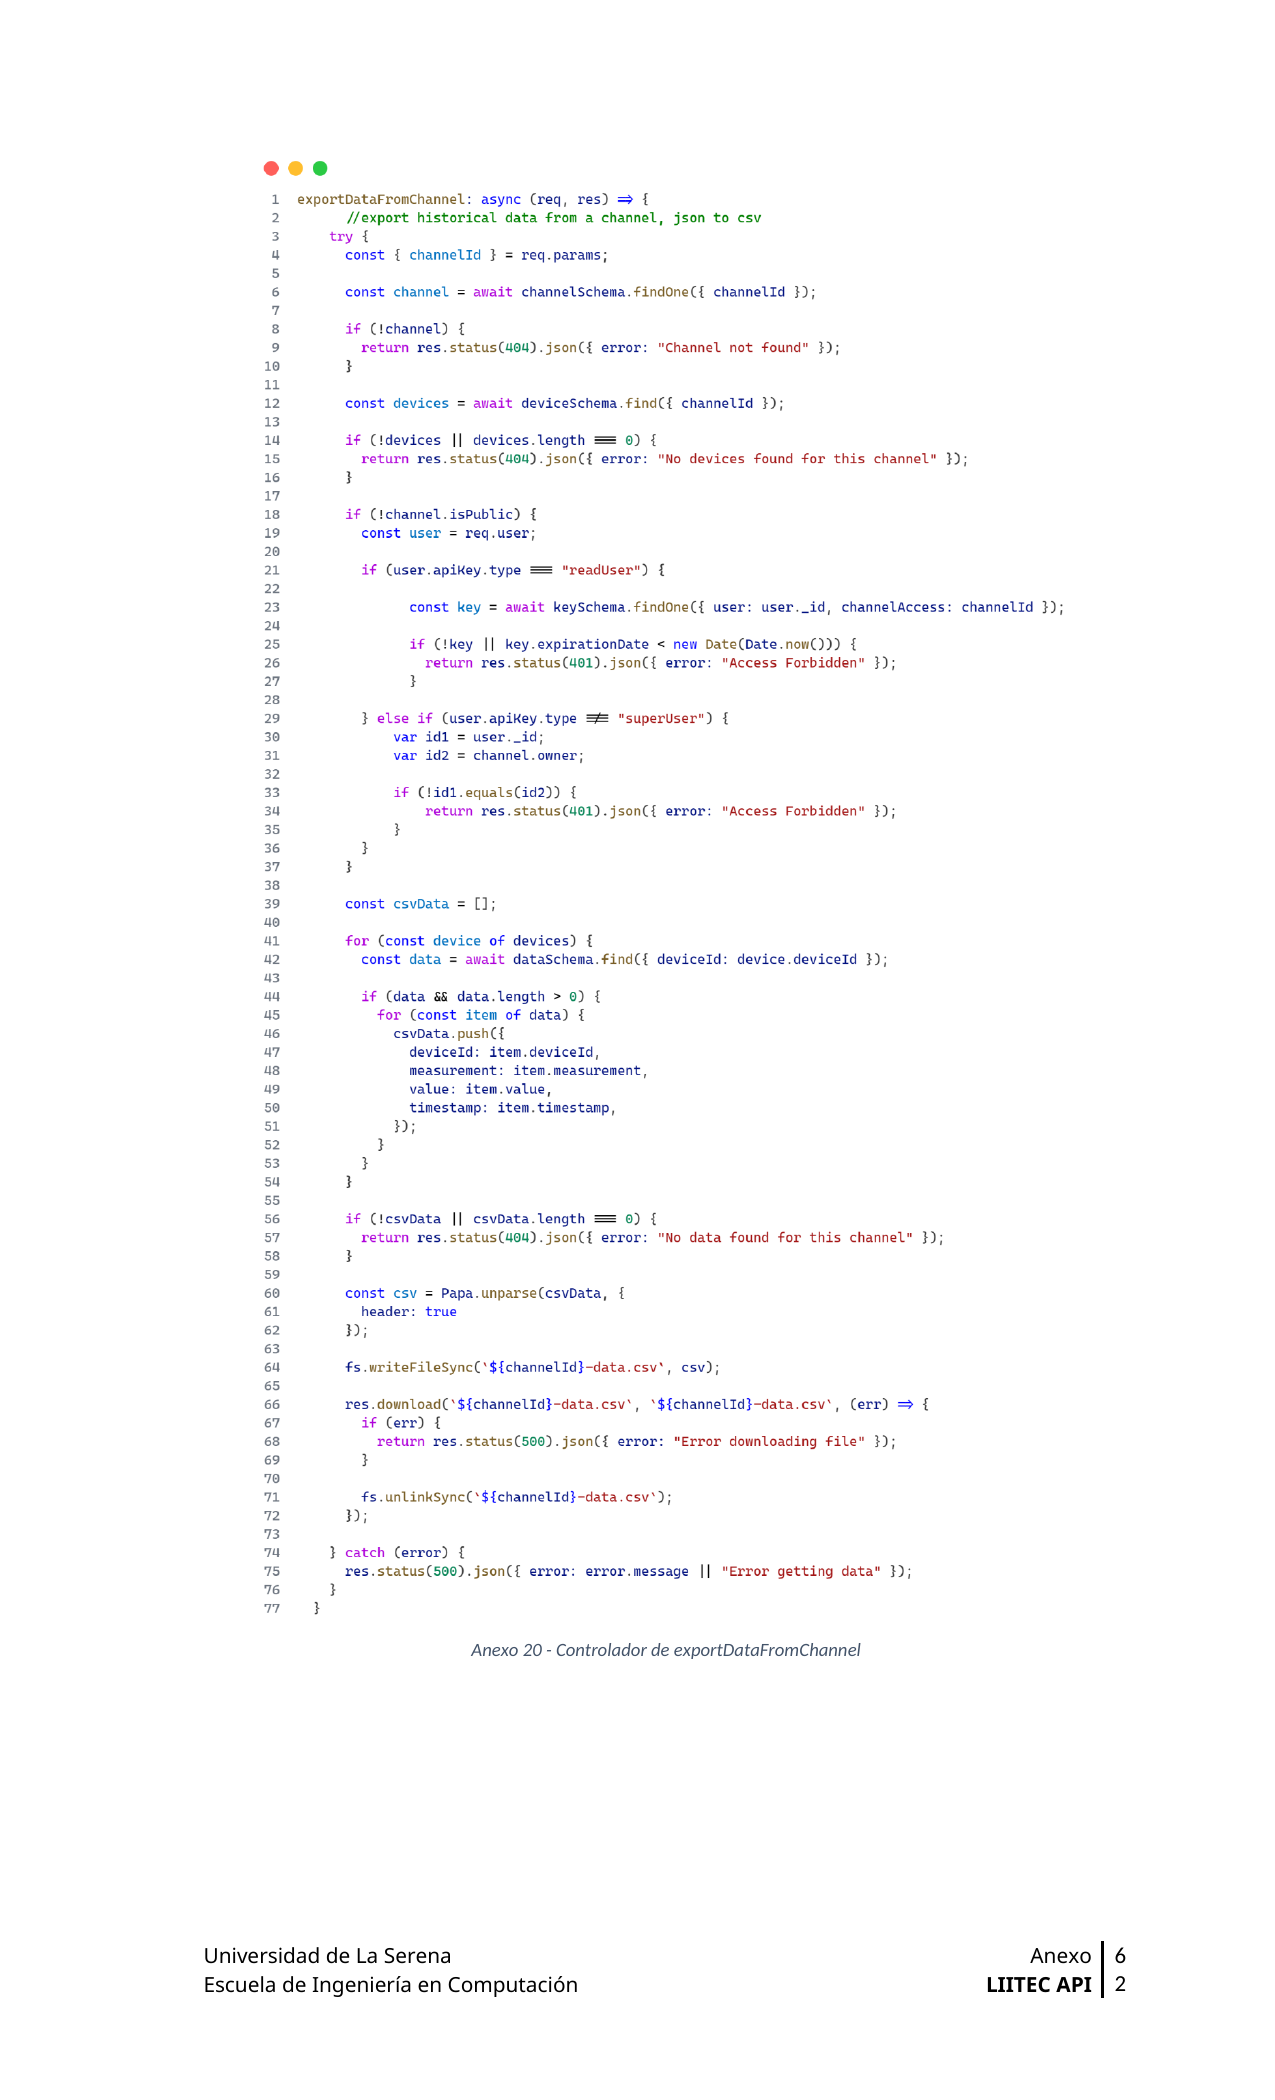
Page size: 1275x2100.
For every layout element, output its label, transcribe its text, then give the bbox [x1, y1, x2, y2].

picture [256, 147, 1078, 1620]
text Anexo 20 - Controlador de exportDataFromChannel [207, 1638, 1127, 1661]
